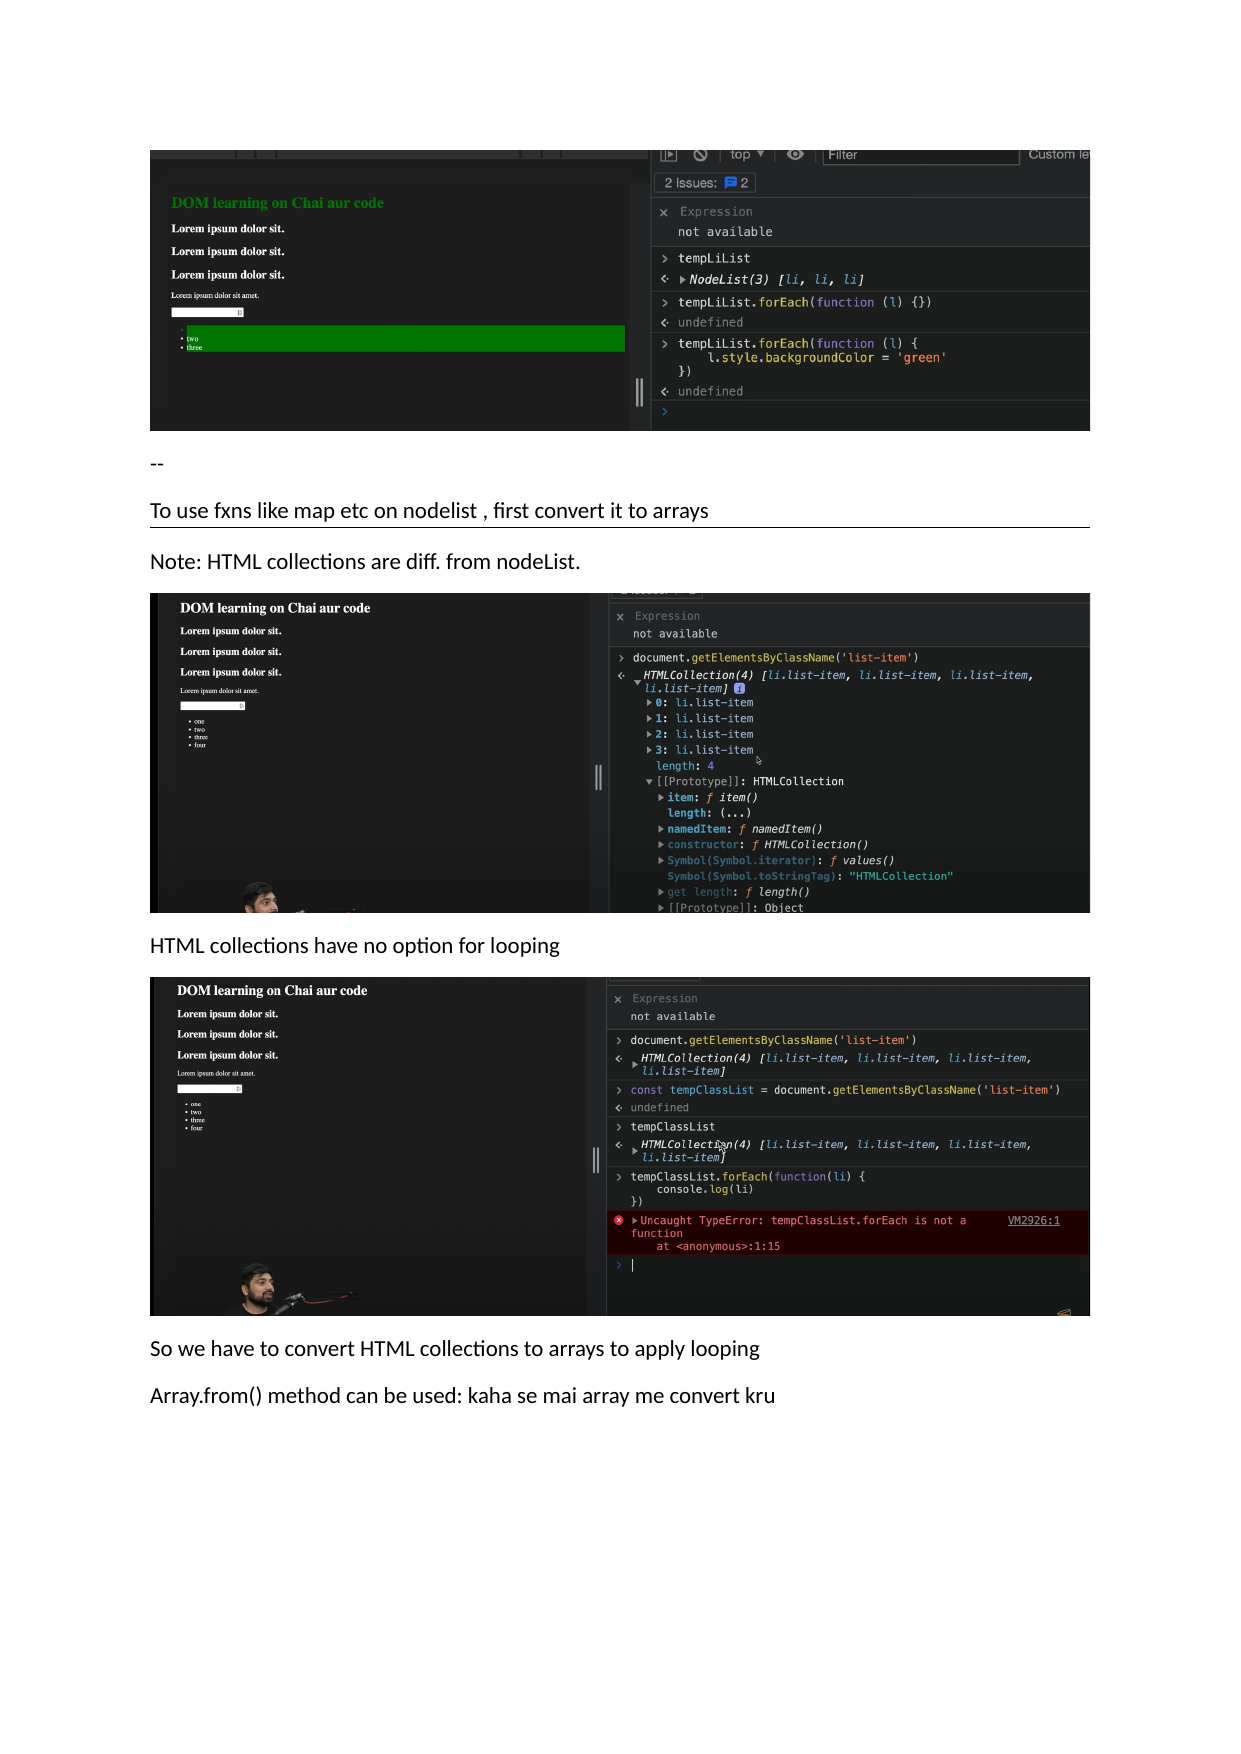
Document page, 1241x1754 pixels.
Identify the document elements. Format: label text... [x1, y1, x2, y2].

text HTML collections have no option for looping [150, 931, 1090, 959]
text Array.from() method can be used: kaha se mai array me convert kru [150, 1381, 1090, 1409]
picture [150, 150, 1091, 431]
text -- [150, 449, 1090, 477]
text Note: HTML collections are diff. from nodeList. [150, 547, 1090, 575]
text So we have to convert HTML collections to arrays to apply looping [150, 1334, 1090, 1362]
text To use fxns like map etc on nodelist , first convert it to arrays [150, 496, 1090, 527]
picture [150, 593, 1091, 913]
picture [150, 977, 1091, 1316]
